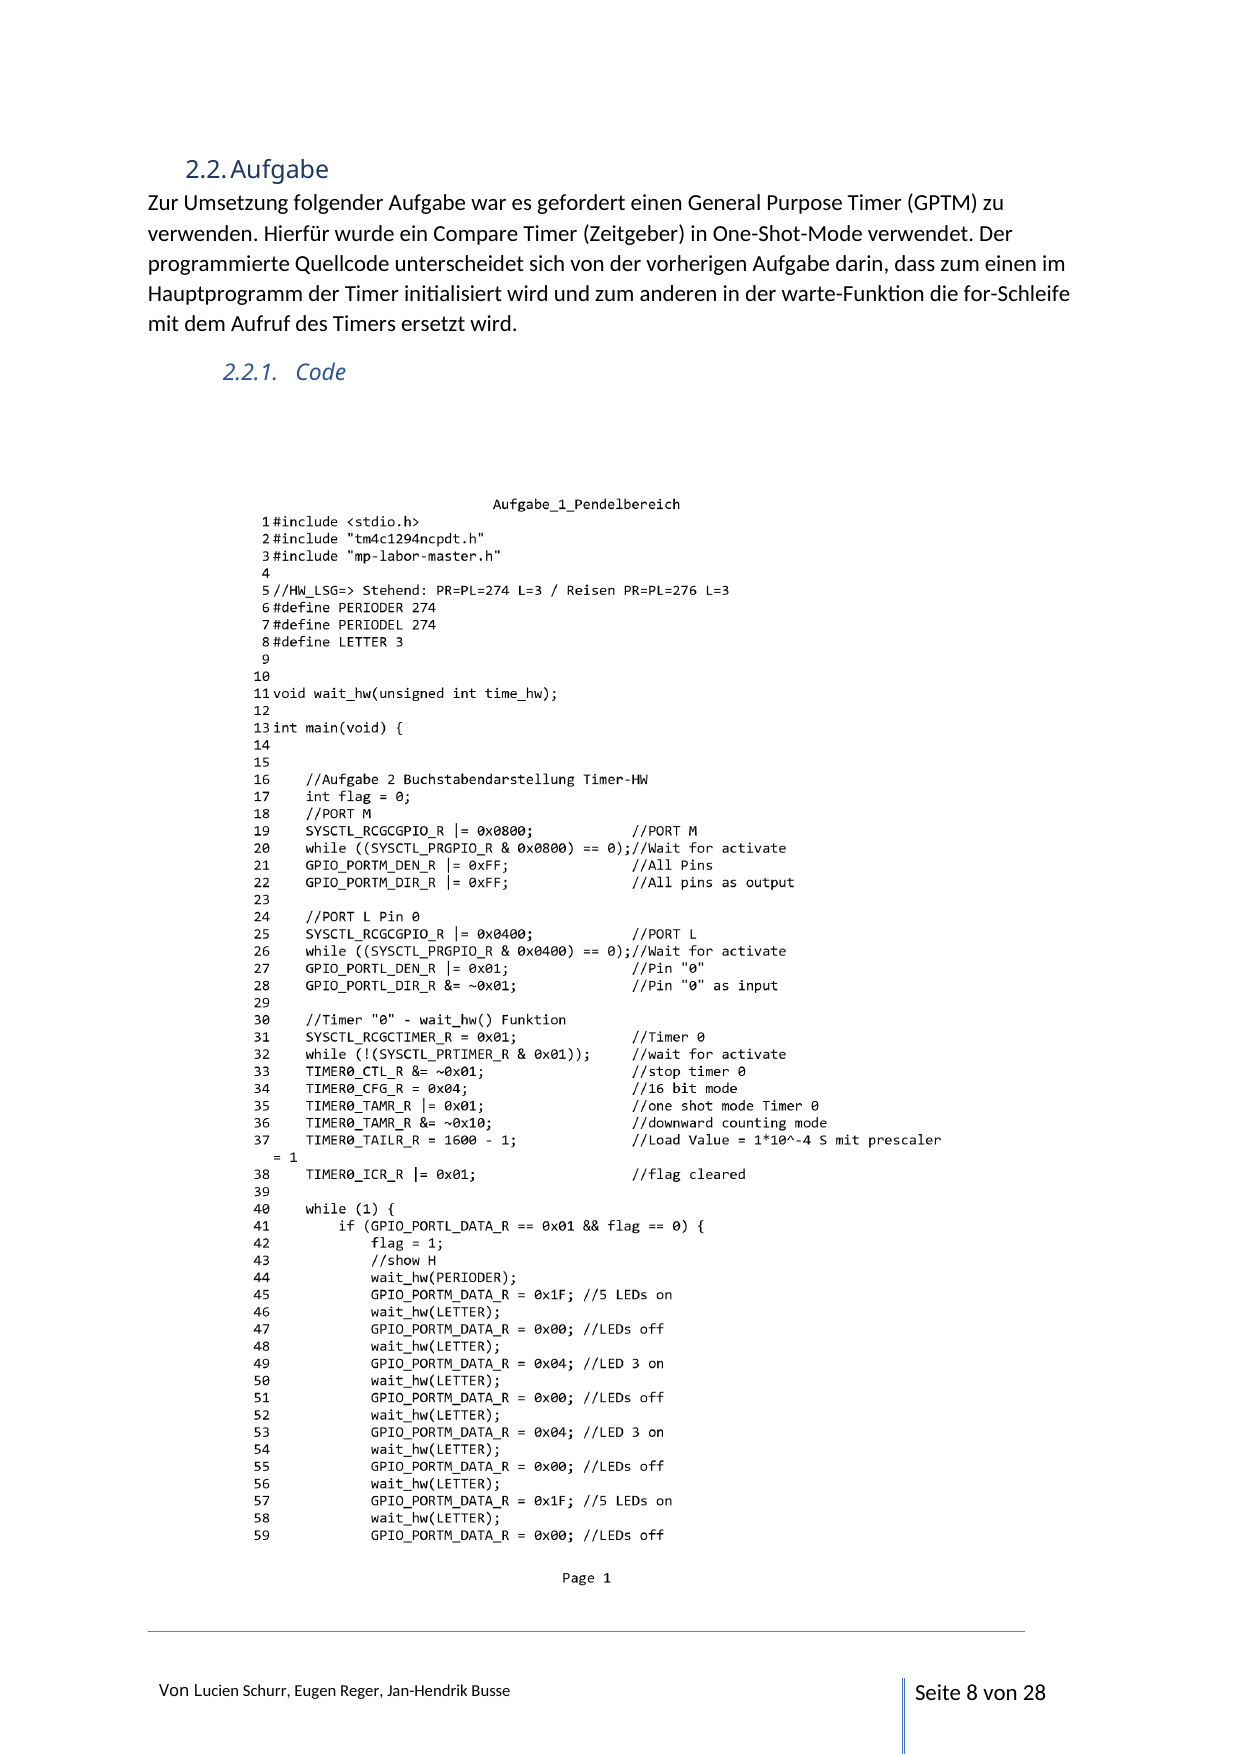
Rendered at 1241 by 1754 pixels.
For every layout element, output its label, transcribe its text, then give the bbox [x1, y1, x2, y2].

subtitle Aufgabe [185, 152, 1093, 186]
text Zur Umsetzung folgender Aufgabe war es gefordert einen General Purpose Timer (GPTM) zu verwenden. Hierfür wurde ein Compare Timer (Zeitgeber) in One-Shot-Mode verwendet. Der programmierte Quellcode unterscheidet sich von der vorherigen Aufgabe darin, dass zum einen im Hauptprogramm der Timer initialisiert wird und zum anderen in der warte-Funktion die for-Schleife mit dem Aufruf des Timers ersetzt wird. [148, 188, 1093, 337]
picture [147, 390, 1026, 1632]
subtitle Code [223, 356, 1093, 387]
